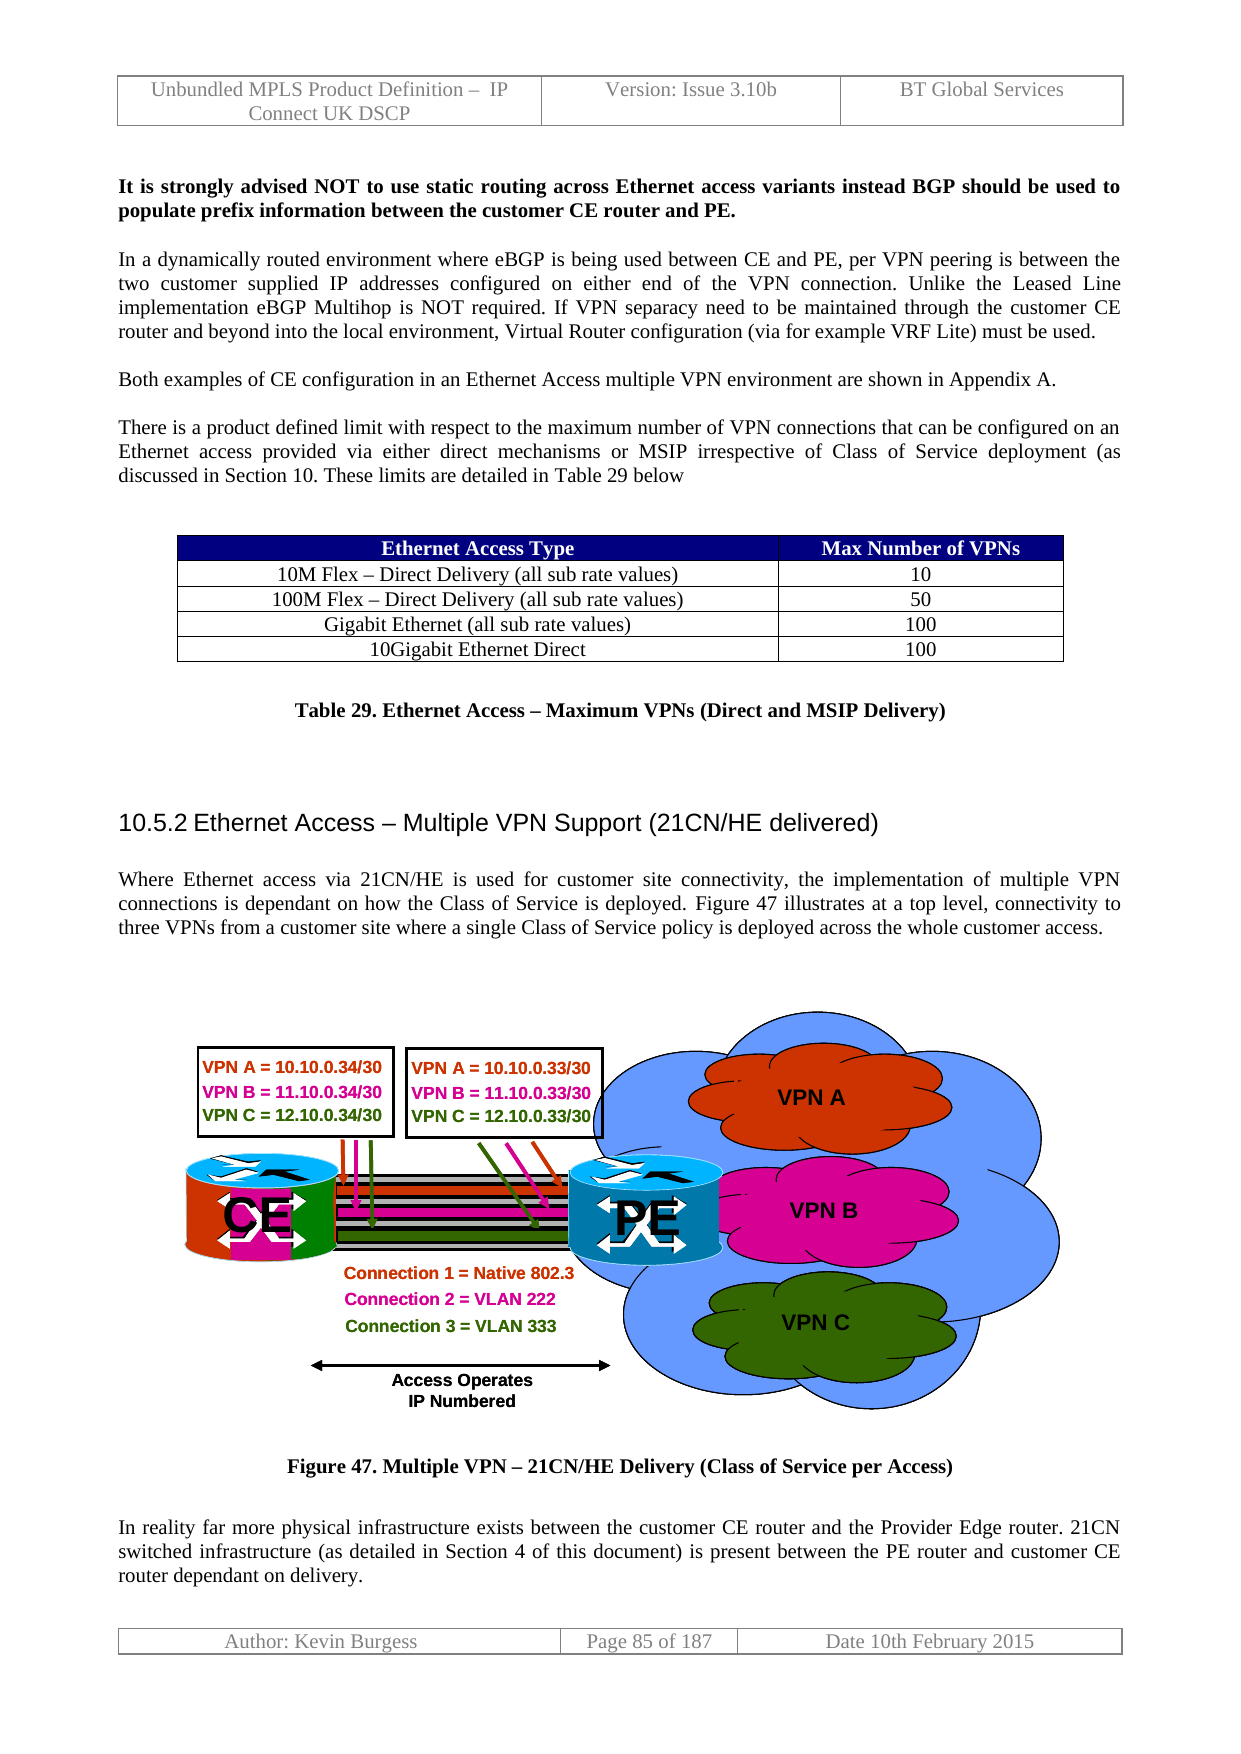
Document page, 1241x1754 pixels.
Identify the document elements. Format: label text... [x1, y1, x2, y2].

text Table 29. Ethernet Access – Maximum VPNs (Direct and MSIP Delivery) [118, 698, 1122, 722]
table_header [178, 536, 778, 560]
text In a dynamically routed environment where eBGP is being used between CE and PE, per VPN peering is between the two customer supplied IP addresses configured on either end of the VPN connection. Unlike the Leased Line implementation eBGP Multihop is NOT required. If VPN separacy need to be maintained through the customer CE router and beyond into the local environment, Virtual Router configuration (via for example VRF Lite) must be used. [118, 247, 1122, 343]
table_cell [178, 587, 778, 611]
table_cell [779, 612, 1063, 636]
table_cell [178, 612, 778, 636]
text There is a product defined limit with respect to the maximum number of VPN connections that can be configured on an Ethernet access provided via either direct mechanisms or MSIP irrespective of Class of Service deployment (as discussed in Section 10. These limits are detailed in Table 29 below [118, 415, 1122, 487]
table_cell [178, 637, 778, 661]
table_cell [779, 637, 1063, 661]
text It is strongly advised NOT to use static routing across Ethernet access variants instead BGP should be used to populate prefix information between the customer CE router and PE. [118, 174, 1122, 222]
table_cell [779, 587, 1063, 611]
text Both examples of CE configuration in an Ethernet Access multiple VPN environment are shown in Appendix A. [118, 367, 1122, 391]
text In reality far more physical infrastructure exists between the customer CE router and the Provider Edge router. 21CN switched infrastructure (as detailed in Section 4 of this document) is present between the PE router and customer CE router dependant on delivery. [118, 1515, 1122, 1587]
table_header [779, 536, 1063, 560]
subtitle Ethernet Access – Multiple VPN Support (21CN/HE delivered) [118, 808, 1122, 837]
text Figure 47. Multiple VPN – 21CN/HE Delivery (Class of Service per Access) [118, 1454, 1122, 1478]
text Where Ethernet access via 21CN/HE is used for customer site connectivity, the implementation of multiple VPN connections is dependant on how the Class of Service is deployed. Figure 47 illustrates at a top level, connectivity to three VPNs from a customer site where a single Class of Service policy is deployed across the whole customer access. [118, 867, 1122, 939]
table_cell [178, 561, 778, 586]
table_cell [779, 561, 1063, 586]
